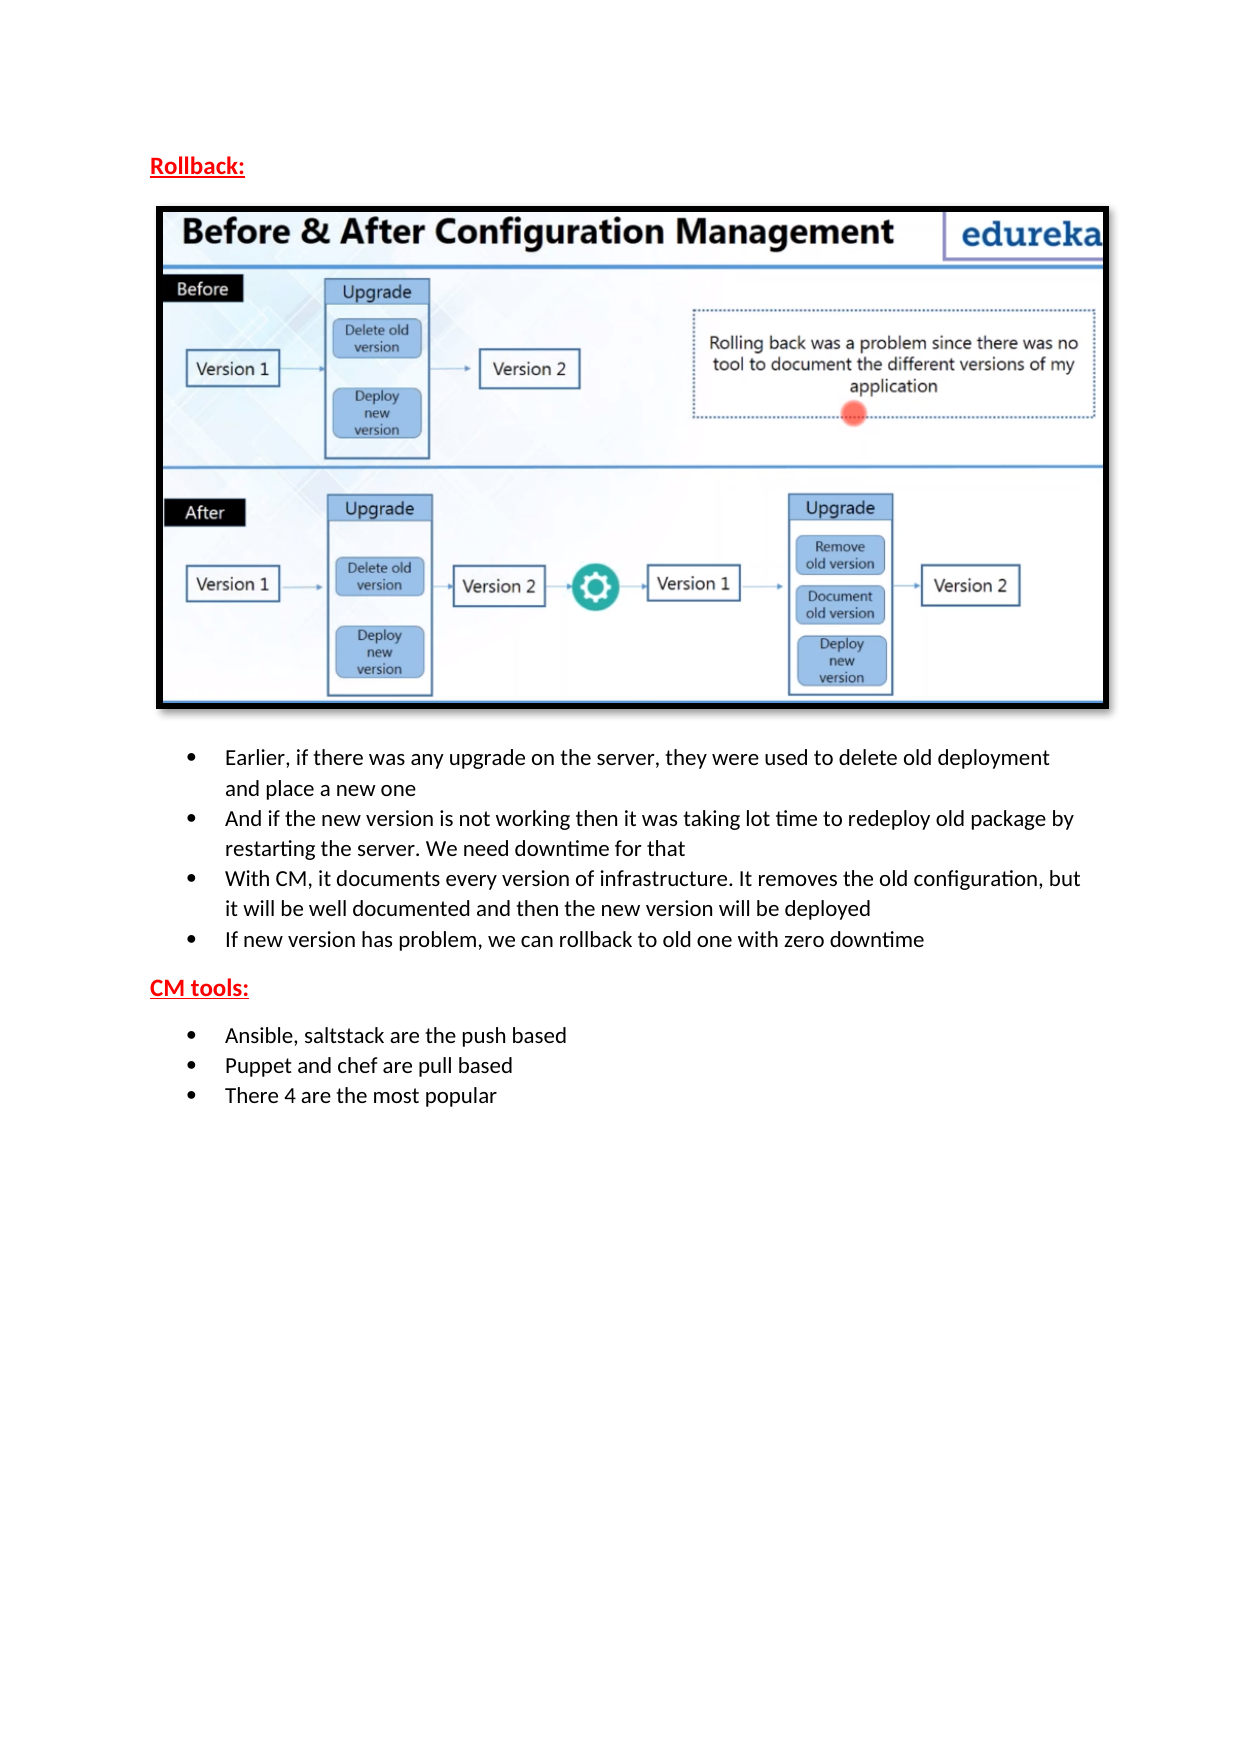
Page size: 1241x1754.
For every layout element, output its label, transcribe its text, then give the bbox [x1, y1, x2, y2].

list Ansible, saltstack are the push based [187, 1021, 1090, 1049]
list Puppet and chef are pull based [187, 1051, 1090, 1079]
text CM tools: [150, 972, 1090, 1002]
text Rollback: [150, 150, 1090, 181]
list Earlier, if there was any upgrade on the server, they were used to delete old deployment and place a new one [187, 743, 1090, 802]
list With CM, it documents every version of infrastructure. It removes the old configuration, but it will be well documented and then the new version will be deployed [187, 864, 1090, 923]
list And if the new version is not working then it was taking lot time to redeploy old package by restarting the server. We need downtime for that [187, 804, 1090, 862]
list There 4 are the most popular [187, 1082, 1090, 1110]
list If new version has problem, we can rollback to old one with zero downtime [187, 925, 1090, 953]
picture [163, 212, 1103, 703]
